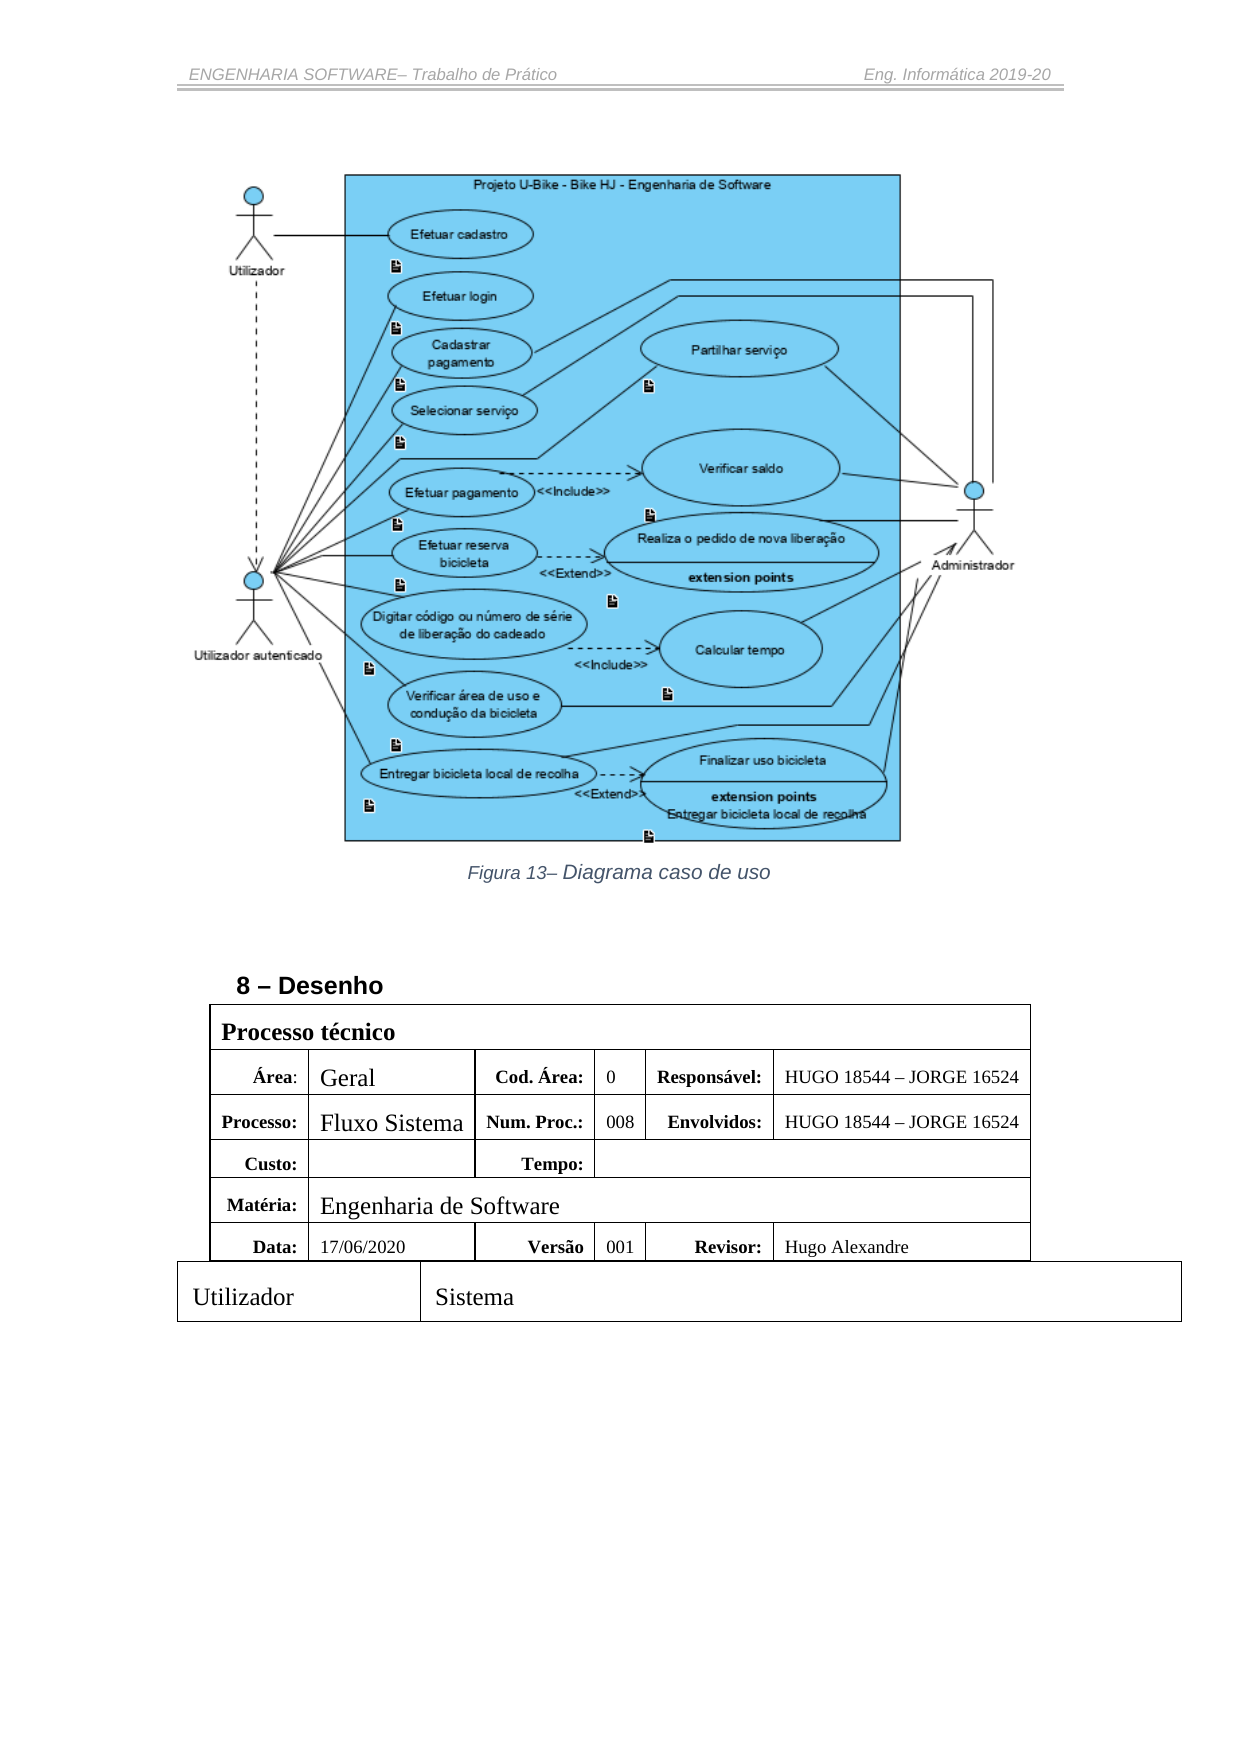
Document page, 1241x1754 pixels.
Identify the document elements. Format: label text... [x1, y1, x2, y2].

picture [193, 147, 1062, 861]
table_cell Matéria: [211, 1178, 308, 1222]
table_header Processo técnico [211, 1005, 1030, 1049]
table_cell Custo: [211, 1140, 308, 1177]
table_header Utilizador [178, 1262, 420, 1321]
table_cell HUGO 18544 – JORGE 16524 [774, 1095, 1030, 1139]
table_cell Fluxo Sistema [309, 1095, 474, 1139]
table_header Sistema [421, 1262, 1181, 1321]
table_cell [595, 1140, 1030, 1177]
subtitle 8 – Desenho [177, 971, 1063, 1000]
table_cell Engenharia de Software [309, 1178, 1030, 1222]
table_cell Revisor: [646, 1223, 773, 1260]
table_cell 008 [595, 1095, 645, 1139]
table_cell Versão [476, 1223, 594, 1260]
table_cell Hugo Alexandre [774, 1223, 1030, 1260]
table_cell HUGO 18544 – JORGE 16524 [774, 1050, 1030, 1094]
table_cell 001 [595, 1223, 645, 1260]
table_cell Tempo: [476, 1140, 594, 1177]
table_cell Geral [309, 1050, 474, 1094]
table_cell Cod. Área: [476, 1050, 594, 1094]
table_cell Responsável: [646, 1050, 773, 1094]
table_cell [309, 1140, 474, 1177]
table_cell Área: [211, 1050, 308, 1094]
table_cell Data: [211, 1223, 308, 1260]
table_cell 0 [595, 1050, 645, 1094]
table_cell Envolvidos: [646, 1095, 773, 1139]
table_cell Processo: [211, 1095, 308, 1139]
table_cell 17/06/2020 [309, 1223, 474, 1260]
table_cell Num. Proc.: [476, 1095, 594, 1139]
